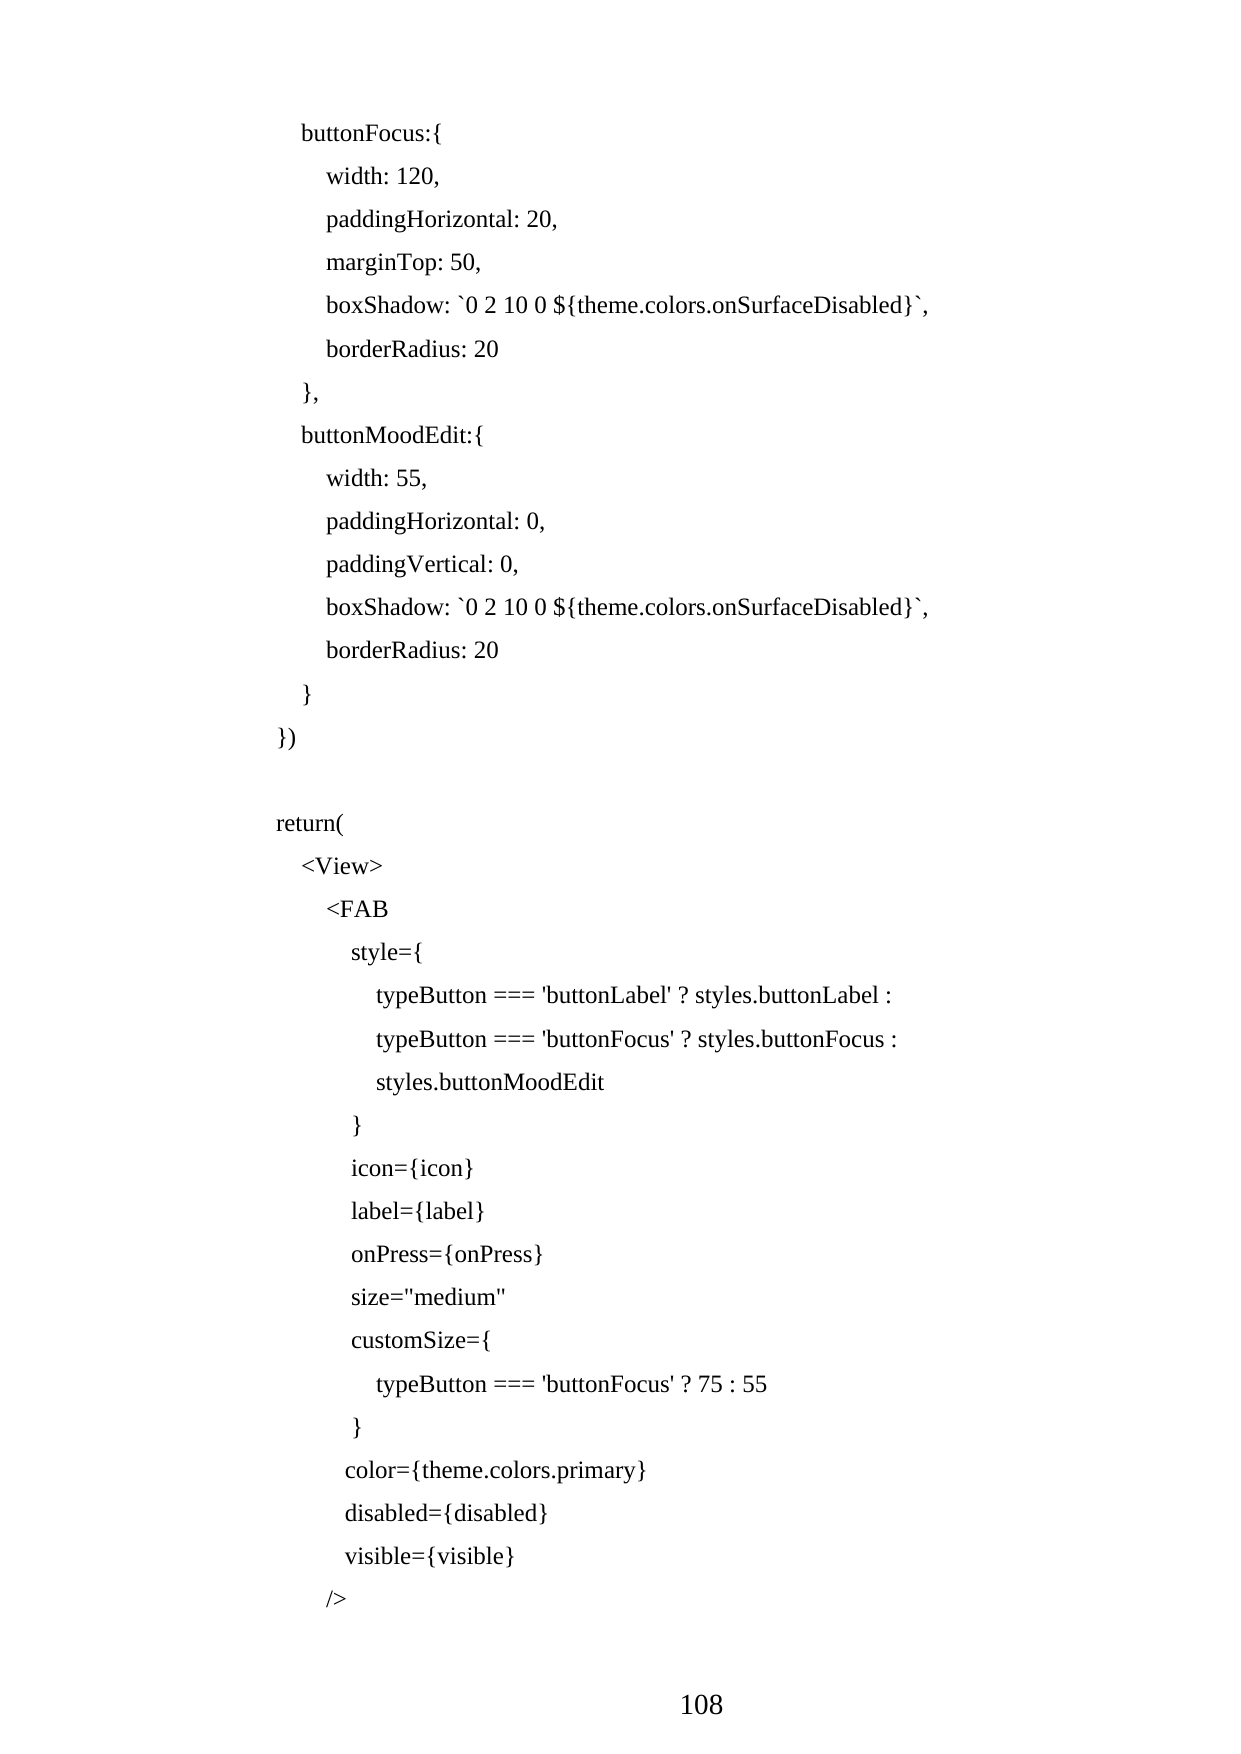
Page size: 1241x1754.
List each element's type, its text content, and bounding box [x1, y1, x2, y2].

text /> [177, 1584, 1152, 1613]
text customSize={ [177, 1326, 1152, 1354]
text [177, 291, 1152, 319]
text paddingHorizontal: 0, [177, 506, 1152, 535]
text } [177, 1110, 1152, 1139]
text buttonFocus:{ [177, 118, 1152, 147]
text } [177, 679, 1152, 707]
text label={label} [177, 1196, 1152, 1225]
text style={ [177, 937, 1152, 966]
text buttonMoodEdit:{ [177, 420, 1152, 449]
text }, [177, 377, 1152, 406]
text color={theme.colors.primary} [177, 1455, 1152, 1484]
text marginTop: 50, [177, 247, 1152, 276]
text <FAB [177, 894, 1152, 923]
text <View> [177, 851, 1152, 880]
text }) [177, 722, 1152, 751]
text paddingVertical: 0, [177, 549, 1152, 578]
text paddingHorizontal: 20, [177, 204, 1152, 233]
text typeButton === 'buttonFocus' ? 75 : 55 [177, 1369, 1152, 1397]
text boxShadow: `0 2 10 0 ${theme.colors.onSurfaceDisabled}`, [177, 592, 1152, 621]
text typeButton === 'buttonLabel' ? styles.buttonLabel : [177, 981, 1152, 1009]
text } [177, 1412, 1152, 1441]
text onPress={onPress} [177, 1239, 1152, 1268]
text return( [177, 808, 1152, 837]
text size="medium" [177, 1282, 1152, 1311]
text styles.buttonMoodEdit [177, 1067, 1152, 1096]
text borderRadius: 20 [177, 636, 1152, 664]
text borderRadius: 20 [177, 334, 1152, 362]
text width: 120, [177, 161, 1152, 190]
text disabled={disabled} [177, 1498, 1152, 1527]
text typeButton === 'buttonFocus' ? styles.buttonFocus : [177, 1024, 1152, 1052]
text width: 55, [177, 463, 1152, 492]
text visible={visible} [177, 1541, 1152, 1570]
text icon={icon} [177, 1153, 1152, 1182]
